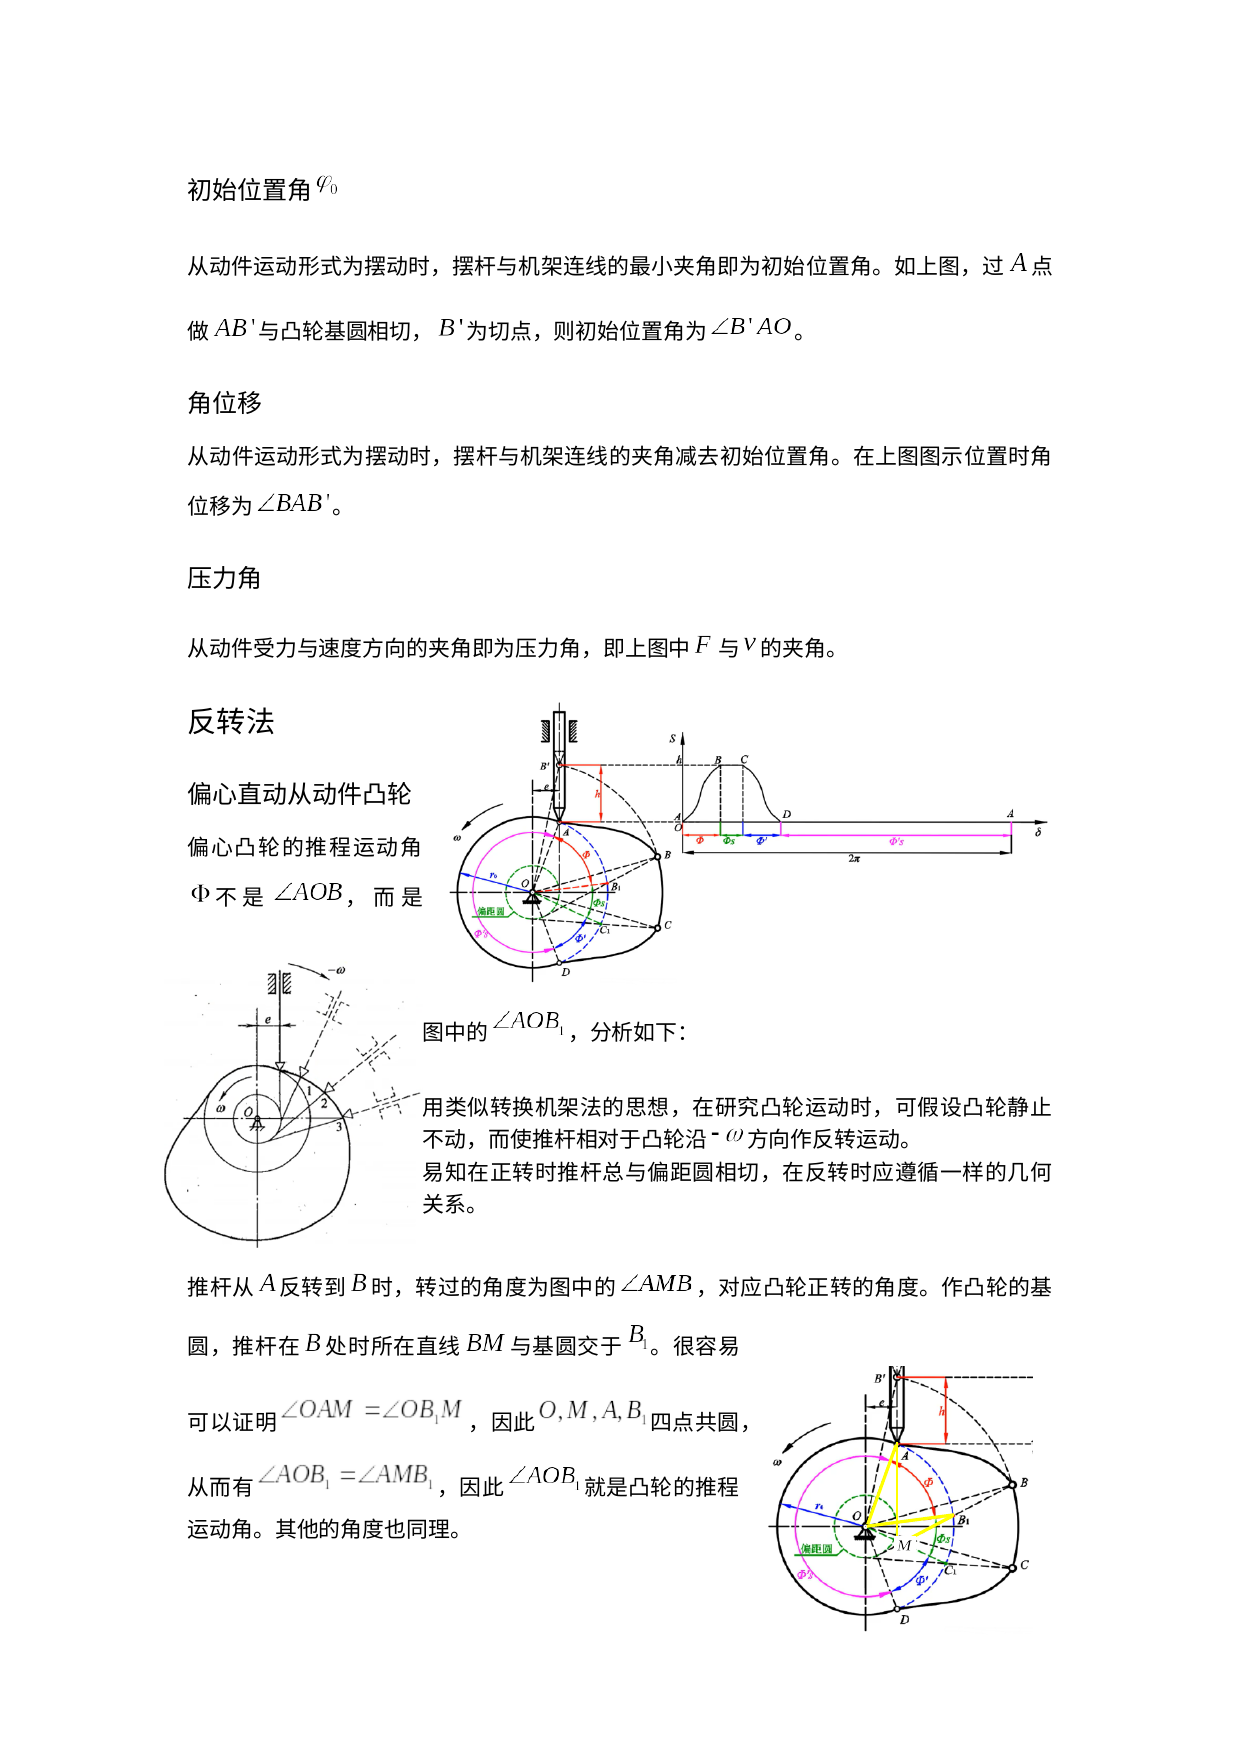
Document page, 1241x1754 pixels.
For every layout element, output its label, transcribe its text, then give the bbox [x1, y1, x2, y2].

subtitle 偏心直动从动件凸轮 [187, 760, 441, 825]
text 从动件运动形式为摆动时，摆杆与机架连线的夹角减去初始位置角。在上图图示位置时角位移为。 [187, 439, 1053, 536]
text 用类似转换机架法的思想，在研究凸轮运动时，可假设凸轮静止不动，而使推杆相对于凸轮沿方向作反转运动。 [423, 1089, 1053, 1154]
subtitle 初始位置角 [187, 162, 1053, 227]
subtitle 角位移 [187, 369, 1053, 434]
subtitle 反转法 [187, 687, 1053, 752]
picture [758, 1366, 1033, 1635]
picture [154, 955, 423, 1250]
text 推杆从反转到时，转过的角度为图中的，对应凸轮正转的角度。作凸轮的基圆，推杆在处时所在直线与基圆交于。很容易可以证明，因此四点共圆，从而有，因此就是凸轮的推程运动角。其他的角度也同理。 [187, 1252, 1053, 1544]
text 易知在正转时推杆总与偏距圆相切，在反转时应遵循一样的几何关系。 [423, 1154, 1053, 1219]
text 从动件运动形式为摆动时，摆杆与机架连线的最小夹角即为初始位置角。如上图，过点做与凸轮基圆相切，为切点，则初始位置角为。 [187, 231, 1053, 361]
subtitle 压力角 [187, 544, 1053, 609]
text 偏心凸轮的推程运动角不是，而是图中的，分析如下： [187, 829, 1053, 1057]
picture [441, 700, 1053, 985]
text 从动件受力与速度方向的夹角即为压力角，即上图中与的夹角。 [187, 614, 1053, 679]
